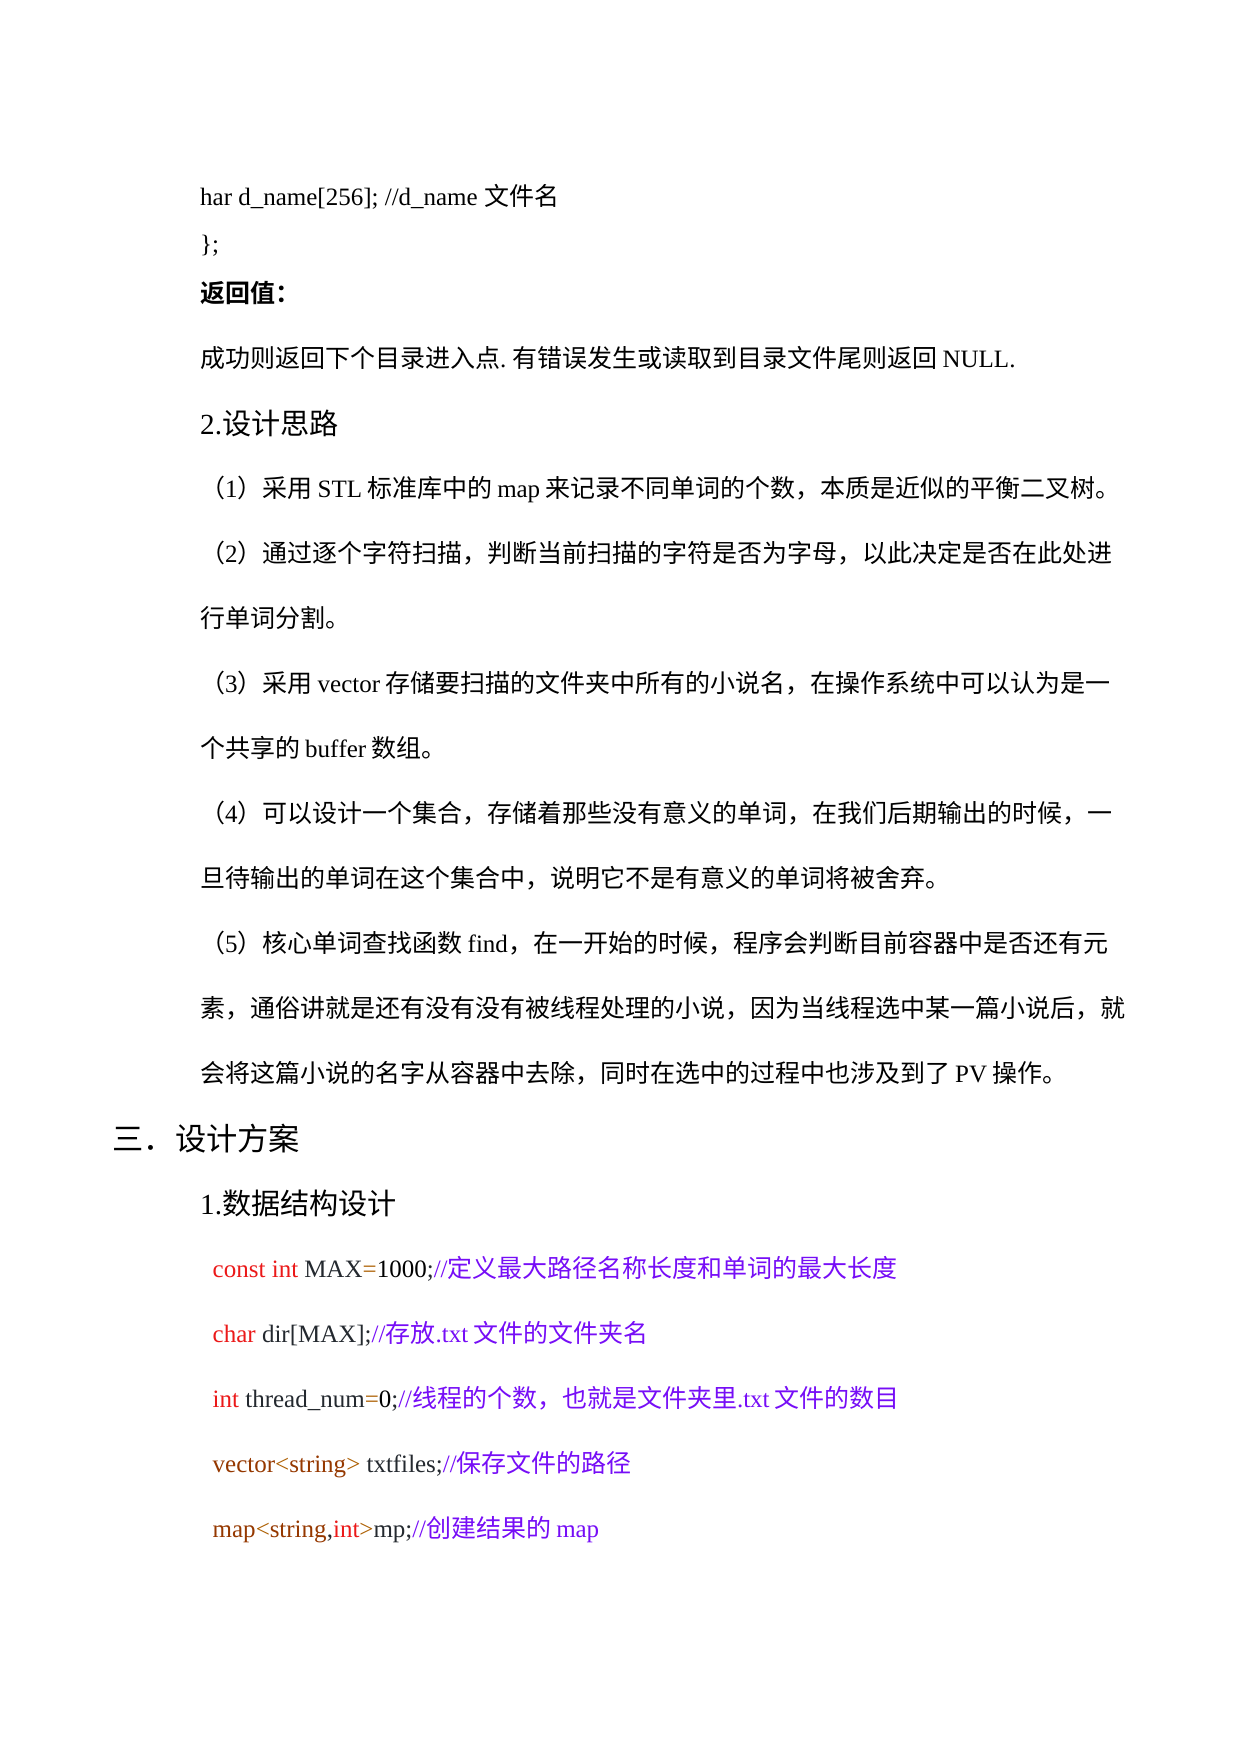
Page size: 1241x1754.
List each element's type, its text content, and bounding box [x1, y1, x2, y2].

text char dir[MAX];//存放.txt文件的文件夹名 [112, 1299, 1128, 1364]
text 三．设计方案 [112, 1104, 1128, 1169]
text }; [156, 227, 1128, 259]
text （5）核心单词查找函数find，在一开始的时候，程序会判断目前容器中是否还有元素，通俗讲就是还有没有没有被线程处理的小说，因为当线程选中某一篇小说后，就会将这篇小说的名字从容器中去除，同时在选中的过程中也涉及到了PV操作。 [200, 909, 1128, 1104]
text （3）采用vector存储要扫描的文件夹中所有的小说名，在操作系统中可以认为是一个共享的buffer数组。 [200, 649, 1128, 779]
text 1.数据结构设计 [156, 1169, 1128, 1234]
text vector<string> txtfiles;//保存文件的路径 [112, 1429, 1128, 1494]
text int thread_num=0;//线程的个数，也就是文件夹里.txt文件的数目 [112, 1364, 1128, 1429]
text （4）可以设计一个集合，存储着那些没有意义的单词，在我们后期输出的时候，一旦待输出的单词在这个集合中，说明它不是有意义的单词将被舍弃。 [200, 779, 1128, 909]
text 成功则返回下个⽬录进⼊点. 有错误发⽣或读取到⽬录⽂件尾则返回NULL. [156, 324, 1128, 389]
text const int MAX=1000;//定义最大路径名称长度和单词的最大长度 [112, 1234, 1128, 1299]
text har d_name[256]; //d_name ⽂件名 [156, 162, 1128, 227]
text （2）通过逐个字符扫描，判断当前扫描的字符是否为字母，以此决定是否在此处进行单词分割。 [200, 519, 1128, 649]
text map<string,int>mp;//创建结果的map [112, 1494, 1128, 1559]
text （1）采用STL标准库中的map来记录不同单词的个数，本质是近似的平衡二叉树。 [200, 454, 1128, 519]
text 2.设计思路 [200, 389, 1128, 454]
text 返回值： [156, 259, 1128, 324]
